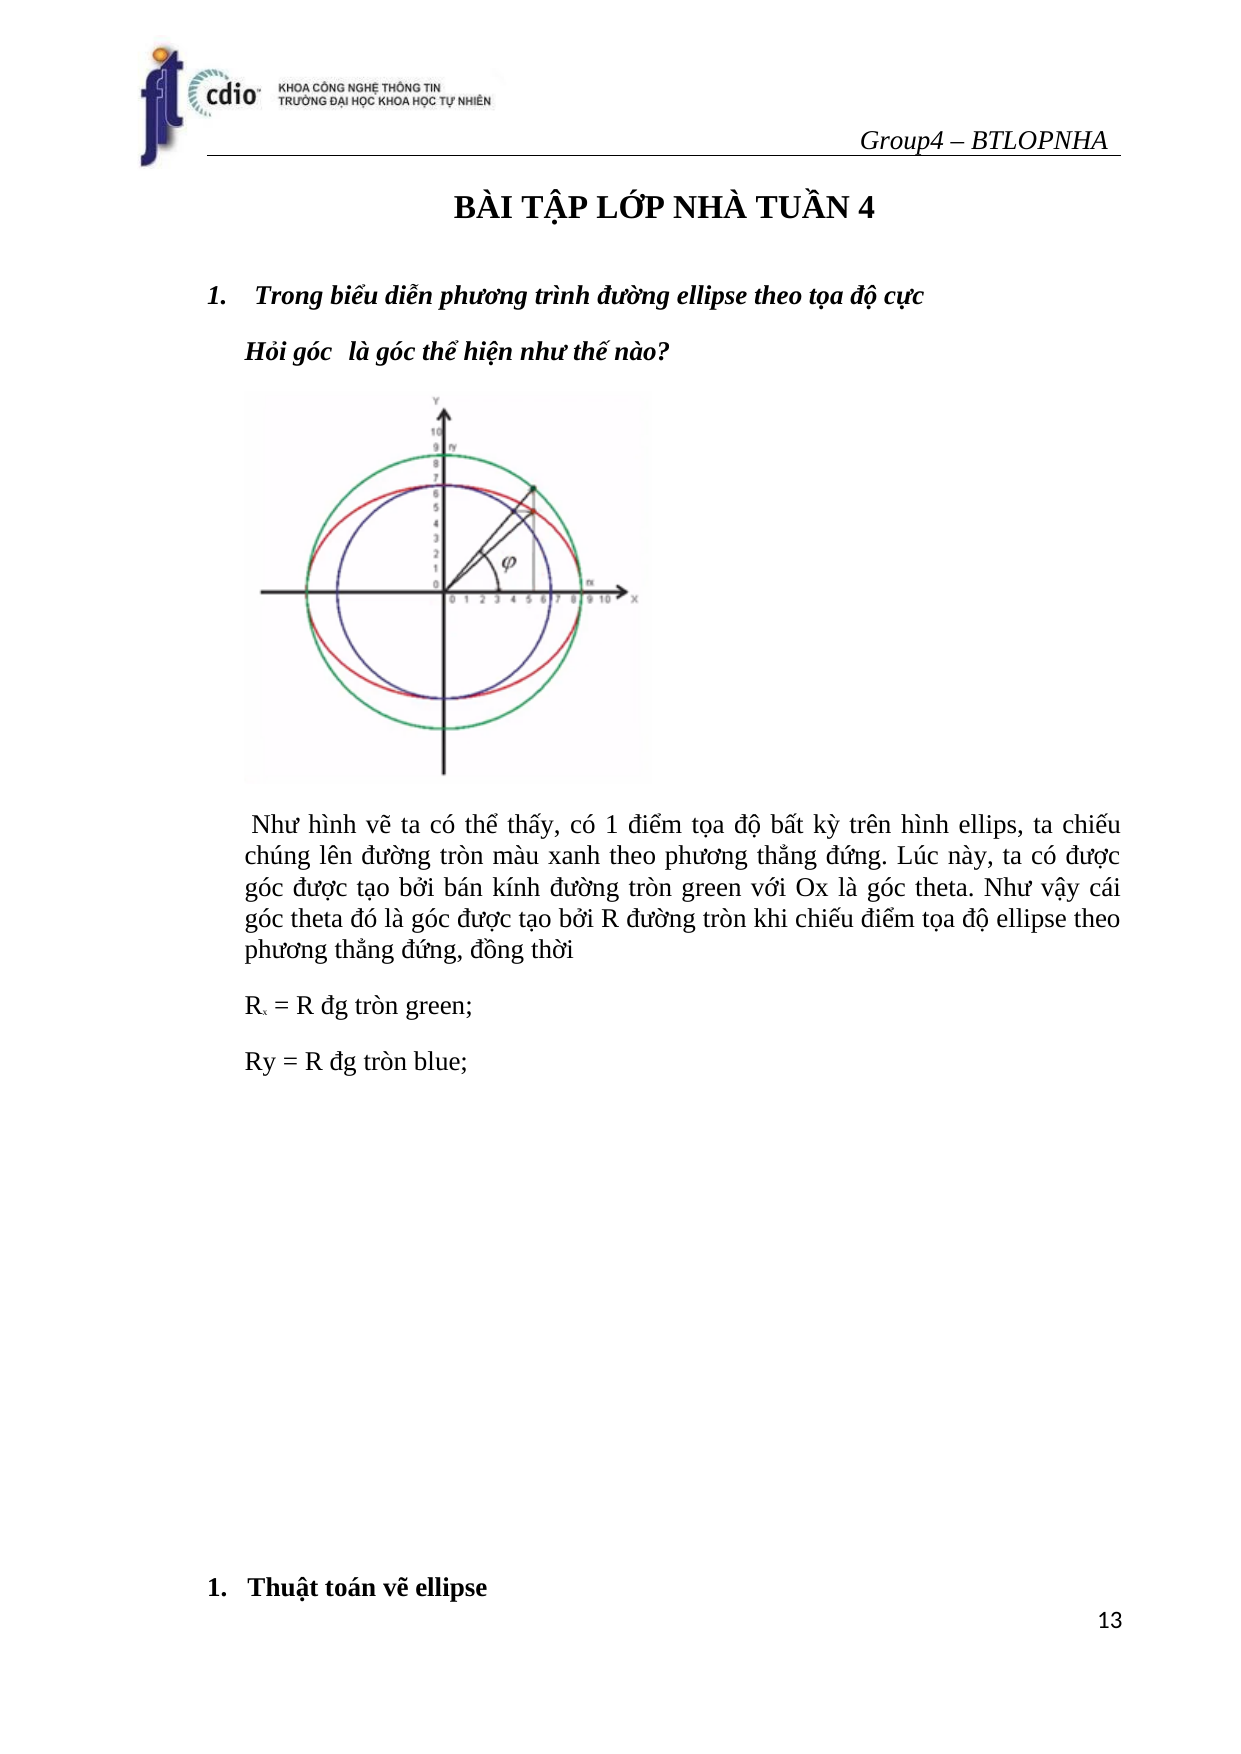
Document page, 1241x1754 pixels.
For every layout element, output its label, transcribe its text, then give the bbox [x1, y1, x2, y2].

text Ry = R đg tròn blue; [244, 1045, 1122, 1076]
text 1. Trong biểu diễn phương trình đường ellipse theo tọa độ cực [207, 279, 1122, 310]
text Hỏi góc là góc thể hiện như thế nào? [244, 335, 1122, 366]
picture [137, 35, 507, 171]
text Rx = R đg tròn green; [244, 989, 1122, 1020]
text 1. Thuật toán vẽ ellipse [207, 1571, 1122, 1602]
picture [244, 391, 653, 784]
text BÀI TẬP LỚP NHÀ TUẦN 4 [207, 187, 1122, 225]
text Như hình vẽ ta có thể thấy, có 1 điểm tọa độ bất kỳ trên hình ellips, ta chiếu chúng lên đường tròn màu xanh theo phương thẳng đứng. Lúc này, ta có được góc được tạo bởi bán kính đường tròn green với Ox là góc theta. Như vậy cái góc theta đó là góc được tạo bởi R đường tròn khi chiếu điểm tọa độ ellipse theo phương thẳng đứng, đồng thời [244, 808, 1122, 964]
